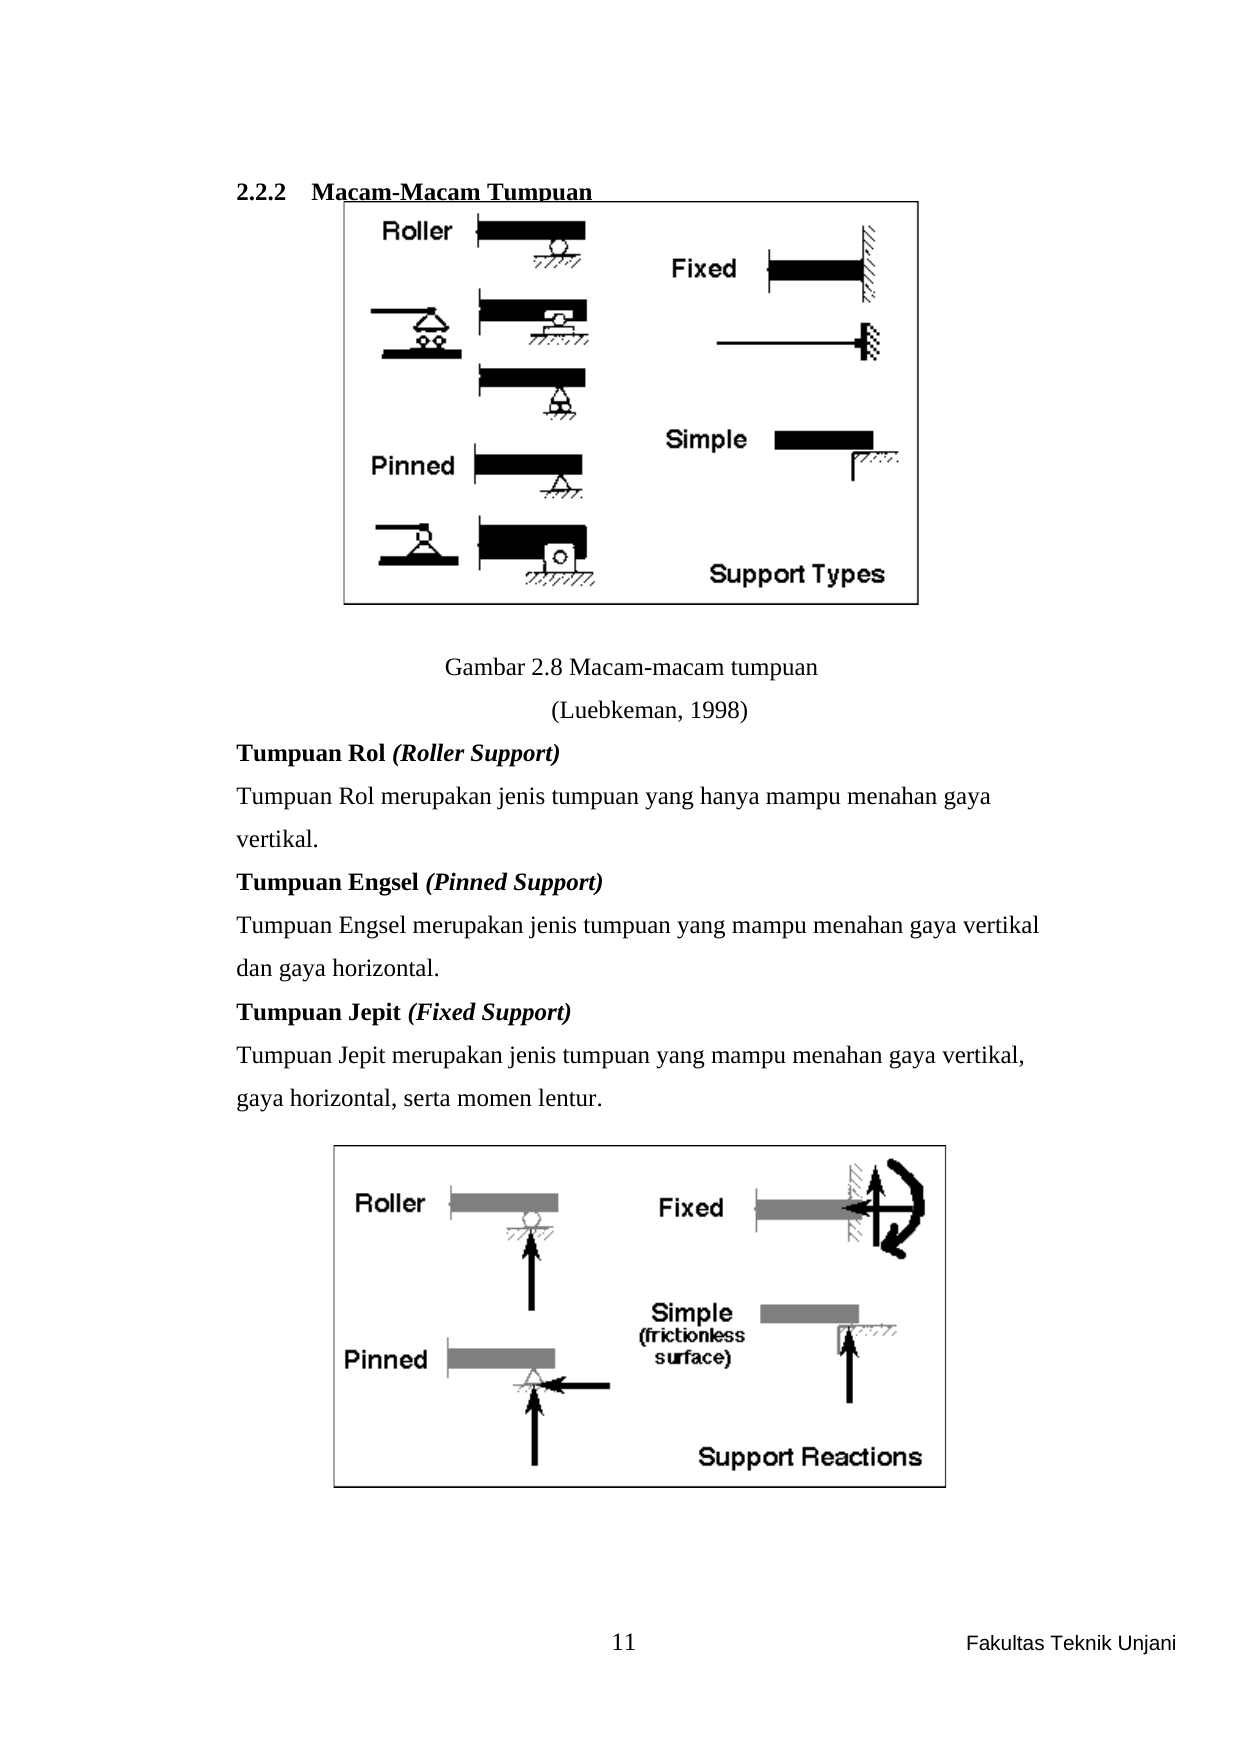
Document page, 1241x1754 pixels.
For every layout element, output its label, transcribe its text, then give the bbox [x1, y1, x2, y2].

text Tumpuan Engsel (Pinned Support) [236, 867, 1063, 896]
picture [343, 201, 919, 605]
text Tumpuan Engsel merupakan jenis tumpuan yang mampu menahan gaya vertikal dan gaya horizontal. [236, 910, 1063, 982]
text Tumpuan Jepit merupakan jenis tumpuan yang mampu menahan gaya vertikal, gaya horizontal, serta momen lentur. [236, 1040, 1063, 1112]
text Tumpuan Rol (Roller Support) [236, 738, 1063, 767]
text Tumpuan Rol merupakan jenis tumpuan yang hanya mampu menahan gaya vertikal. [236, 781, 1063, 853]
subtitle 2.2.2 Macam-Macam Tumpuan [236, 177, 1063, 206]
text Tumpuan Jepit (Fixed Support) [236, 997, 1063, 1025]
picture [333, 1145, 947, 1488]
